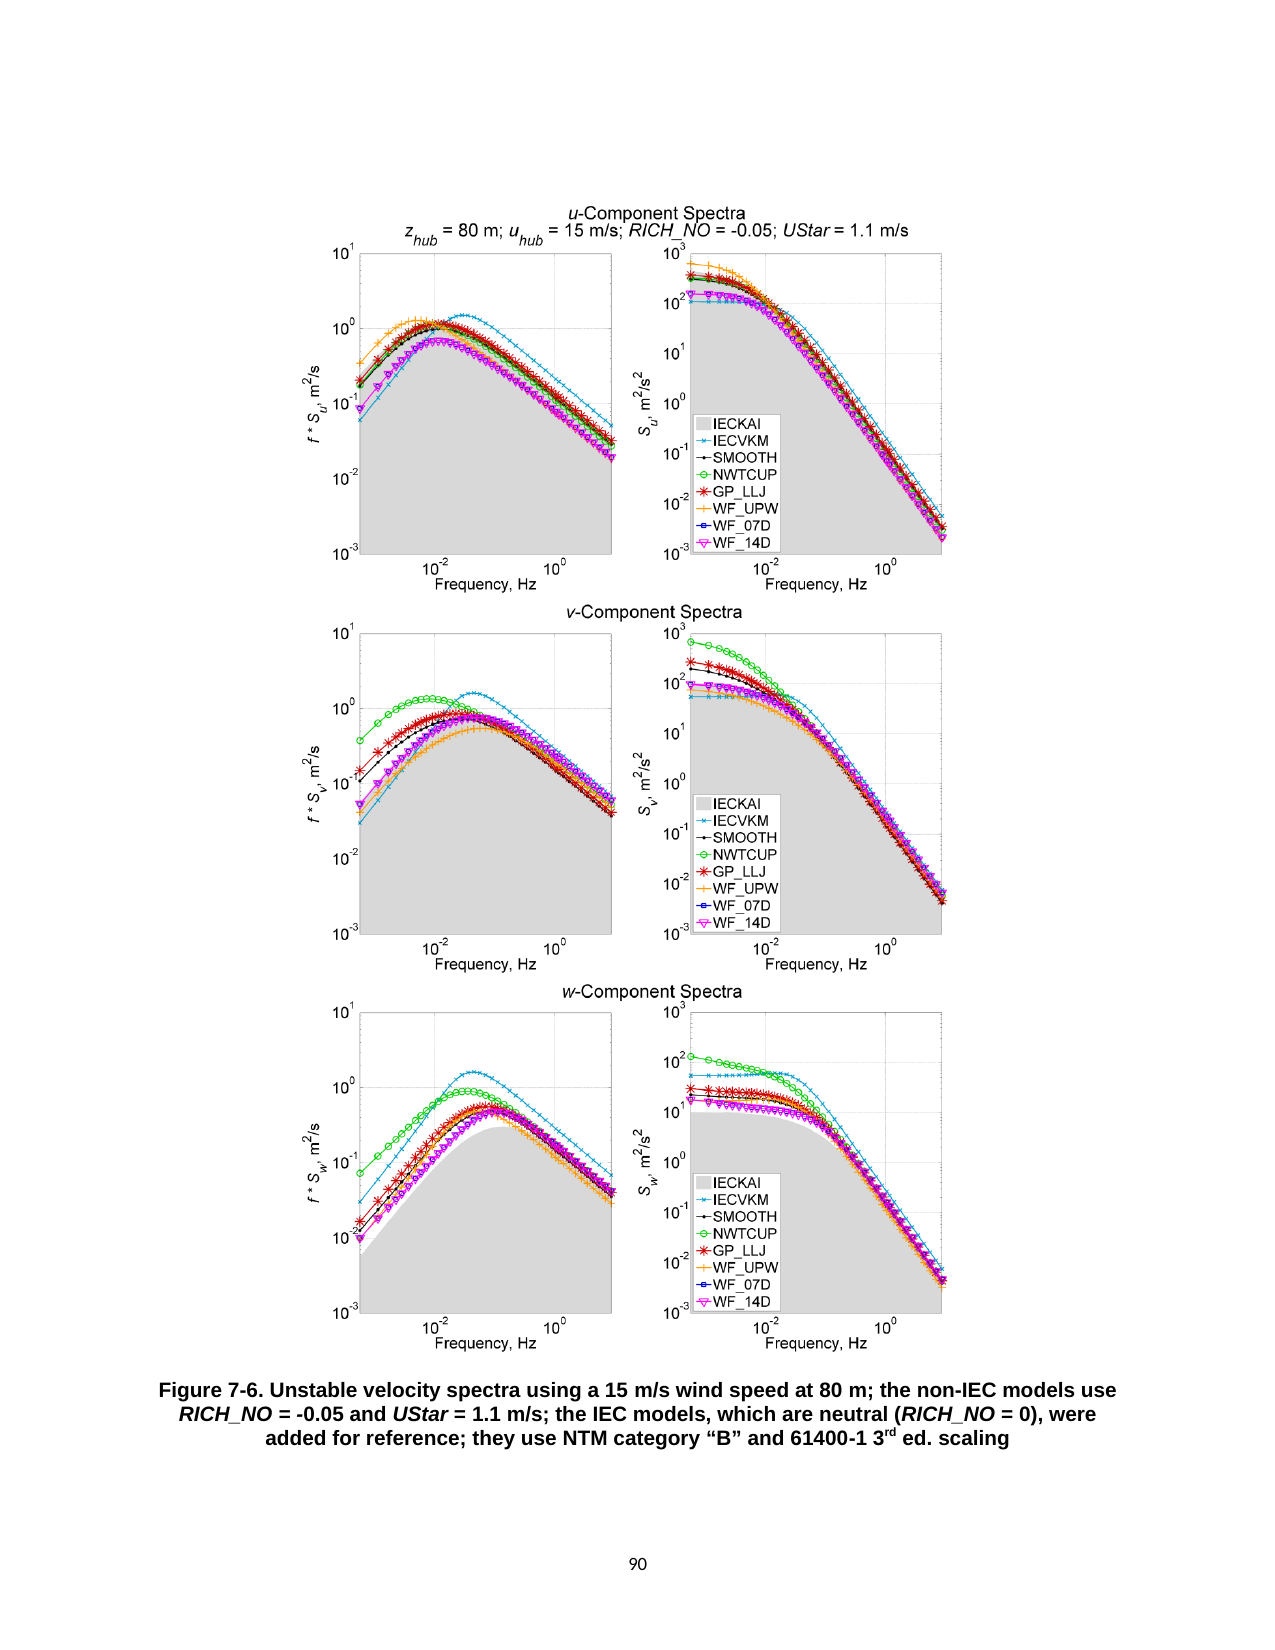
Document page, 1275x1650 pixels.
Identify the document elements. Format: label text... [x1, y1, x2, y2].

picture [262, 977, 1013, 1353]
text Figure G-6. Unstable velocity spectra using a 15 m/s wind speed at 80 m; the non-IEC models use RICH_NO = -0.05 and UStar = 1.1 m/s; the IEC models, which are neutral (RICH_NO = 0), were added for reference; they use NTM category “B” and 61400-1 3rd ed. scaling [150, 1377, 1125, 1449]
picture [262, 597, 1013, 973]
picture [262, 198, 1013, 594]
